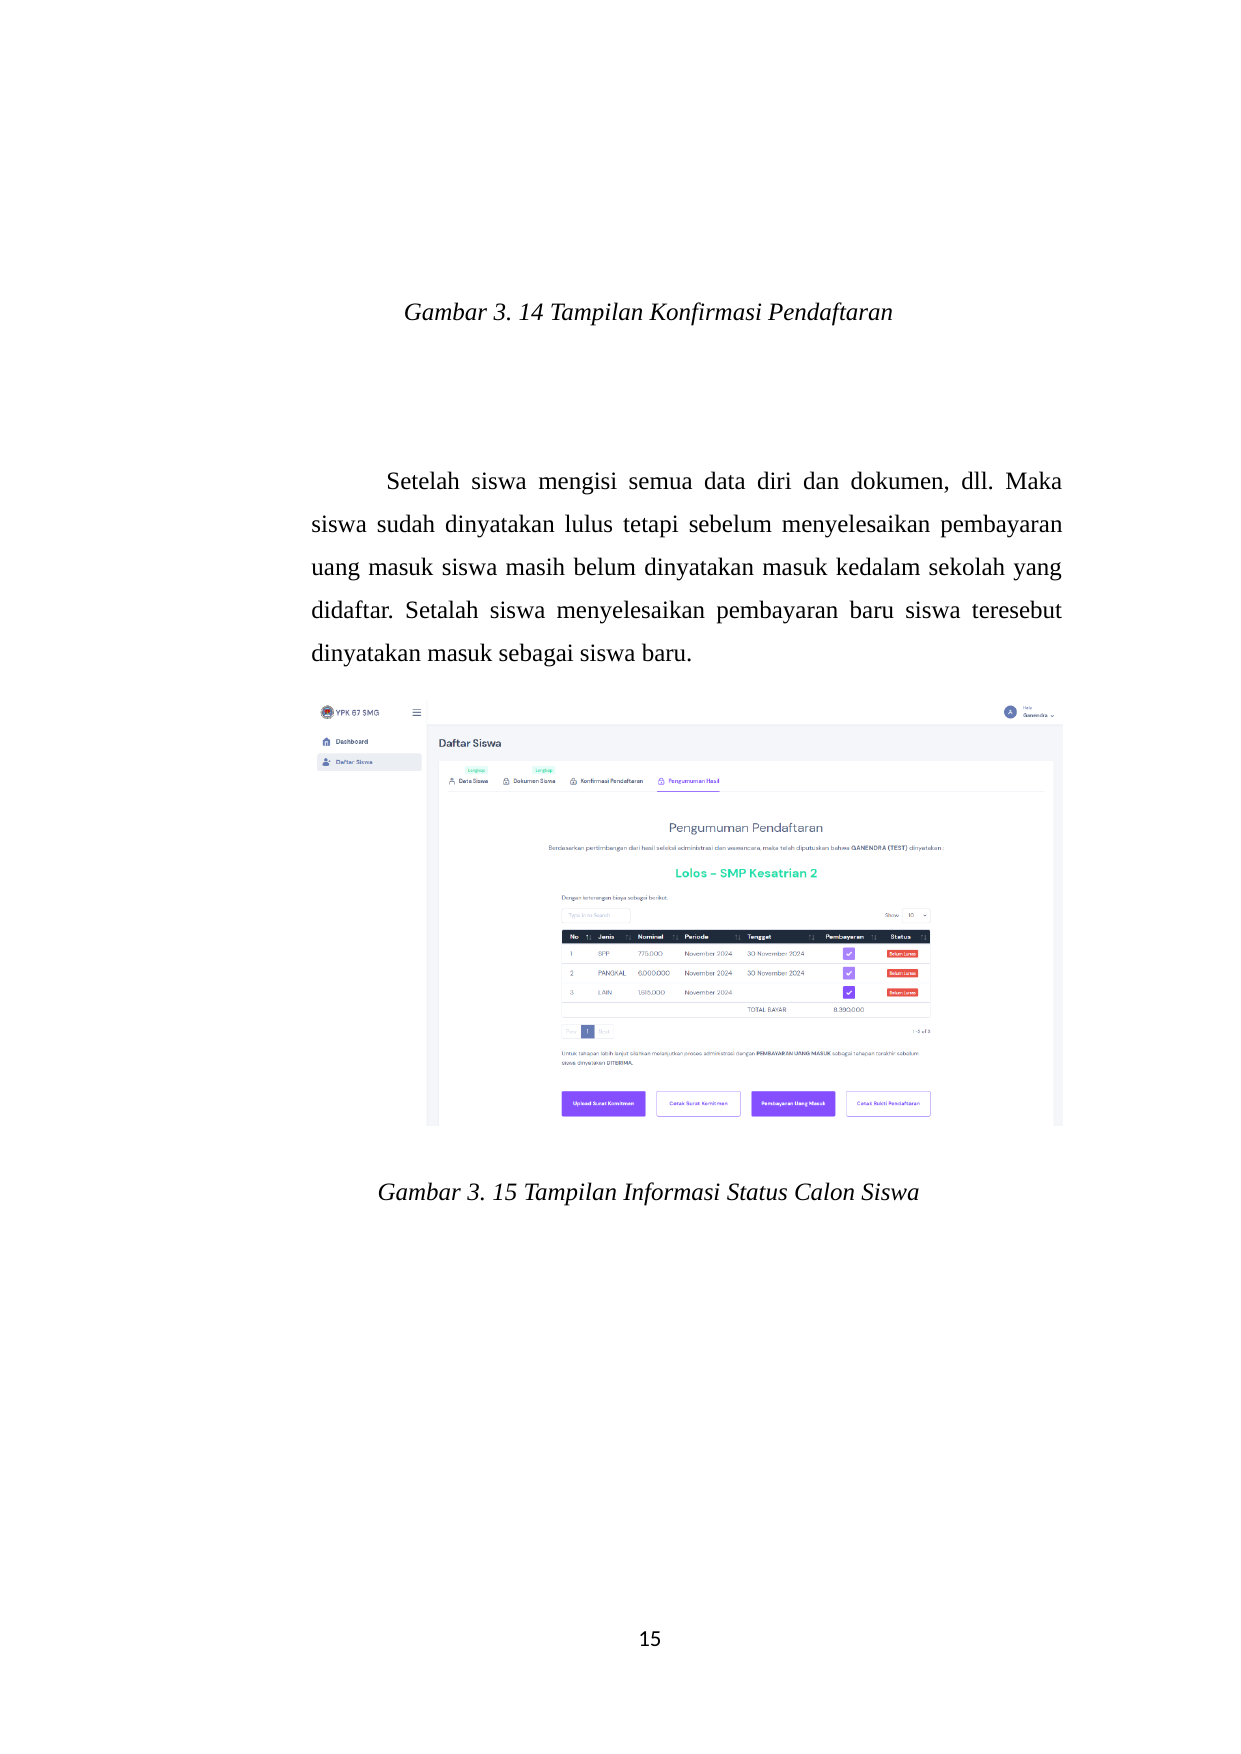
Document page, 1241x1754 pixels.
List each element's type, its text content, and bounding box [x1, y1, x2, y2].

text Gambar 3. 14 Tampilan Konfirmasi Pendaftaran [236, 297, 1063, 326]
text Setelah siswa mengisi semua data diri dan dokumen, dll. Maka siswa sudah dinyatakan lulus tetapi sebelum menyelesaikan pembayaran uang masuk siswa masih belum dinyatakan masuk kedalam sekolah yang didaftar. Setalah siswa menyelesaikan pembayaran baru siswa teresebut dinyatakan masuk sebagai siswa baru. [311, 466, 1063, 667]
picture [312, 700, 1063, 1126]
text Gambar 3. 15 Tampilan Informasi Status Calon Siswa [236, 1177, 1063, 1205]
